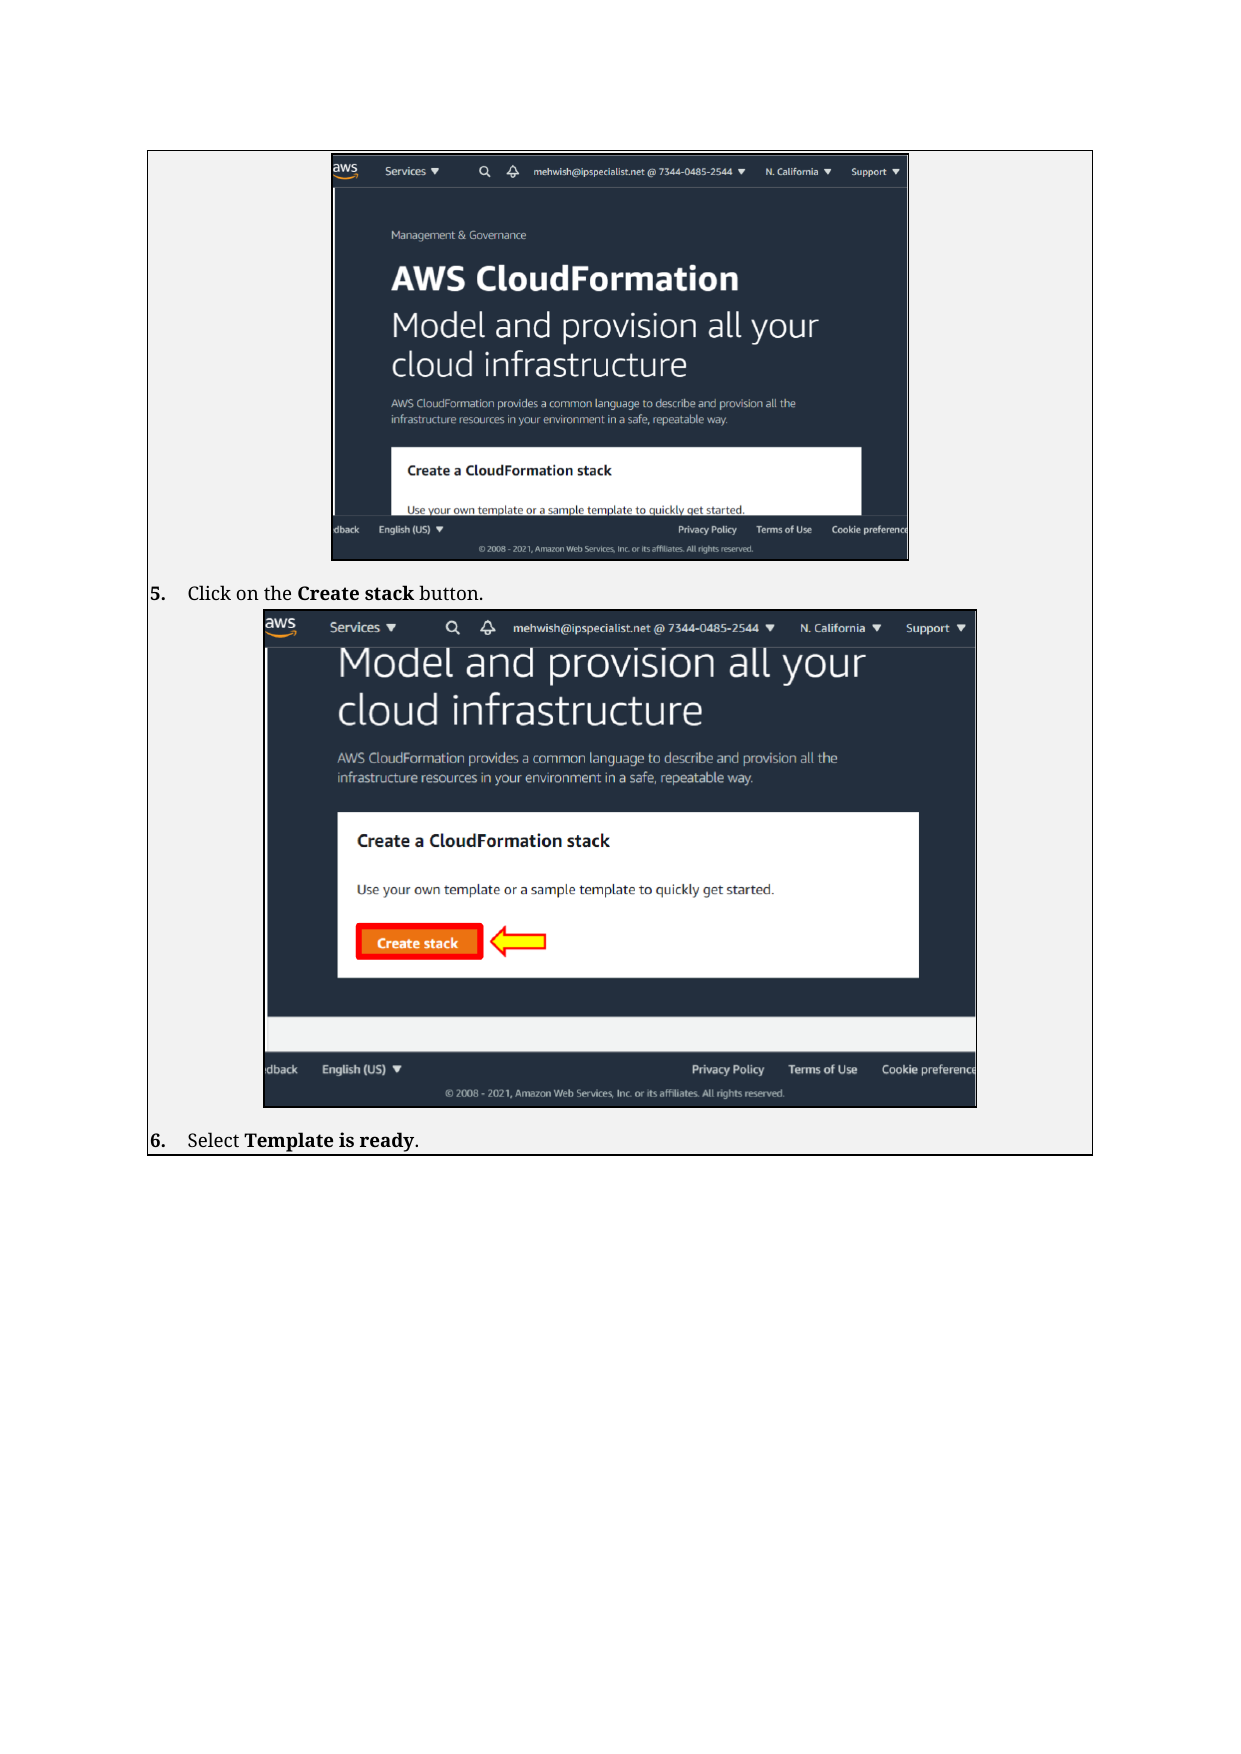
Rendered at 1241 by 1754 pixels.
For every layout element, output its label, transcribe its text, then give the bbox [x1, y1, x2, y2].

picture [265, 611, 976, 1106]
picture [333, 155, 908, 559]
list Click on the Create stack button. [148, 577, 1092, 606]
list Select Template is ready. [148, 1124, 1092, 1154]
